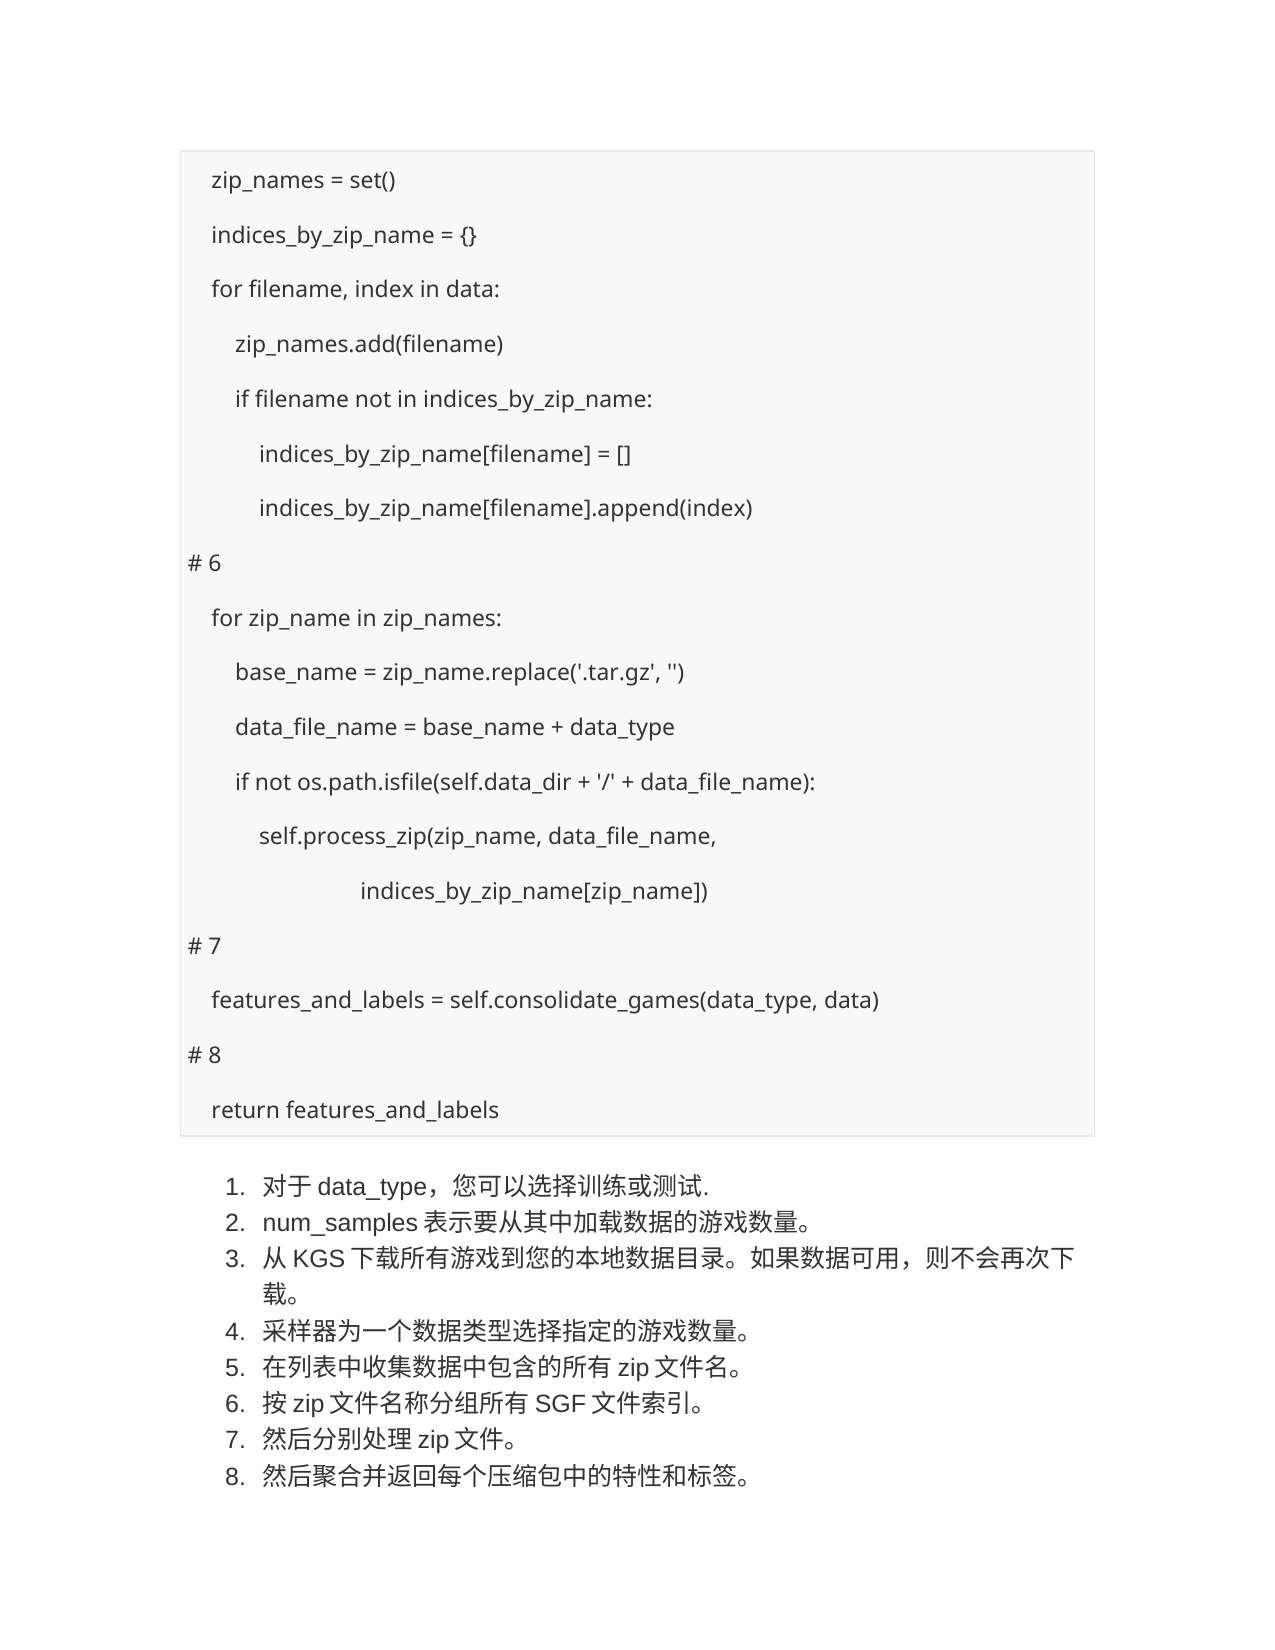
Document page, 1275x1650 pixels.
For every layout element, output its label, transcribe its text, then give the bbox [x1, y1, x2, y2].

text zip_names.add(filename) [181, 314, 1094, 359]
text for zip_name in zip_names: [181, 587, 1094, 633]
list num_samples表示要从其中加载数据的游戏数量。 [225, 1202, 1087, 1239]
text if not os.path.isfile(self.data_dir + '/' + data_file_name): [181, 752, 1094, 797]
text features_and_labels = self.consolidate_games(data_type, data) [181, 970, 1094, 1016]
list 在列表中收集数据中包含的所有zip文件名。 [225, 1347, 1087, 1384]
text # 8 [181, 1025, 1094, 1070]
text data_file_name = base_name + data_type [181, 697, 1094, 742]
list 从KGS下载所有游戏到您的本地数据目录。如果数据可用，则不会再次下载。 [225, 1239, 1087, 1311]
text zip_names = set() [181, 152, 1094, 195]
text indices_by_zip_name[zip_name]) [181, 861, 1094, 906]
text indices_by_zip_name = {} [181, 205, 1094, 250]
text return features_and_labels [181, 1080, 1094, 1135]
text indices_by_zip_name[filename] = [] [181, 423, 1094, 469]
text self.process_zip(zip_name, data_file_name, [181, 806, 1094, 852]
text # 7 [181, 916, 1094, 961]
list 采样器为一个数据类型选择指定的游戏数量。 [225, 1311, 1087, 1347]
text for filename, index in data: [181, 259, 1094, 305]
list 然后聚合并返回每个压缩包中的特性和标签。 [225, 1456, 1087, 1492]
text indices_by_zip_name[filename].append(index) [181, 478, 1094, 523]
text if filename not in indices_by_zip_name: [181, 369, 1094, 414]
list 按zip文件名称分组所有SGF文件索引。 [225, 1384, 1087, 1420]
text base_name = zip_name.replace('.tar.gz', '') [181, 642, 1094, 687]
text # 6 [181, 533, 1094, 578]
list 对于data_type，您可以选择训练或测试. [225, 1166, 1087, 1202]
list 然后分别处理zip文件。 [225, 1420, 1087, 1456]
